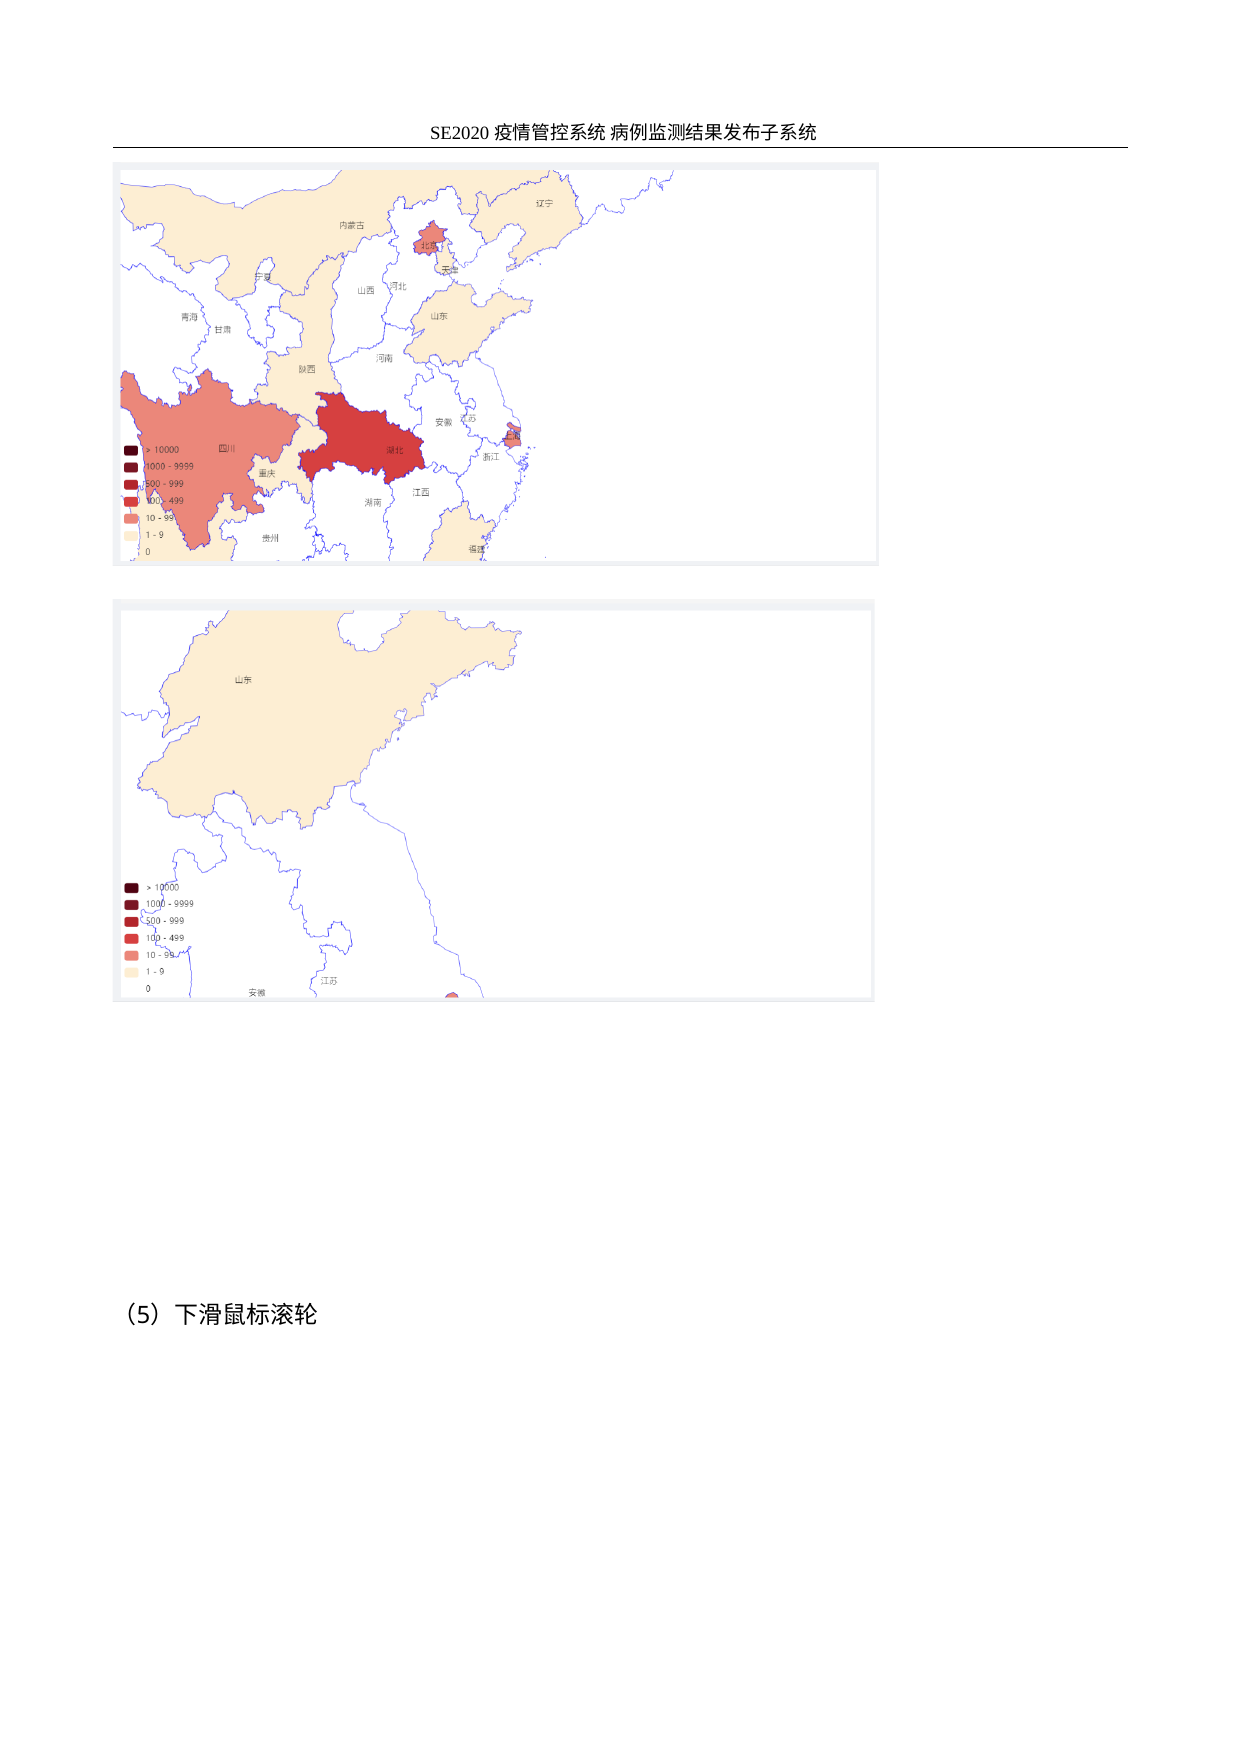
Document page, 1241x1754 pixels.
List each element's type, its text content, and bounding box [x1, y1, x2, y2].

picture [112, 162, 879, 566]
picture [112, 599, 875, 1002]
text （5）下滑鼠标滚轮 [112, 1281, 1128, 1346]
